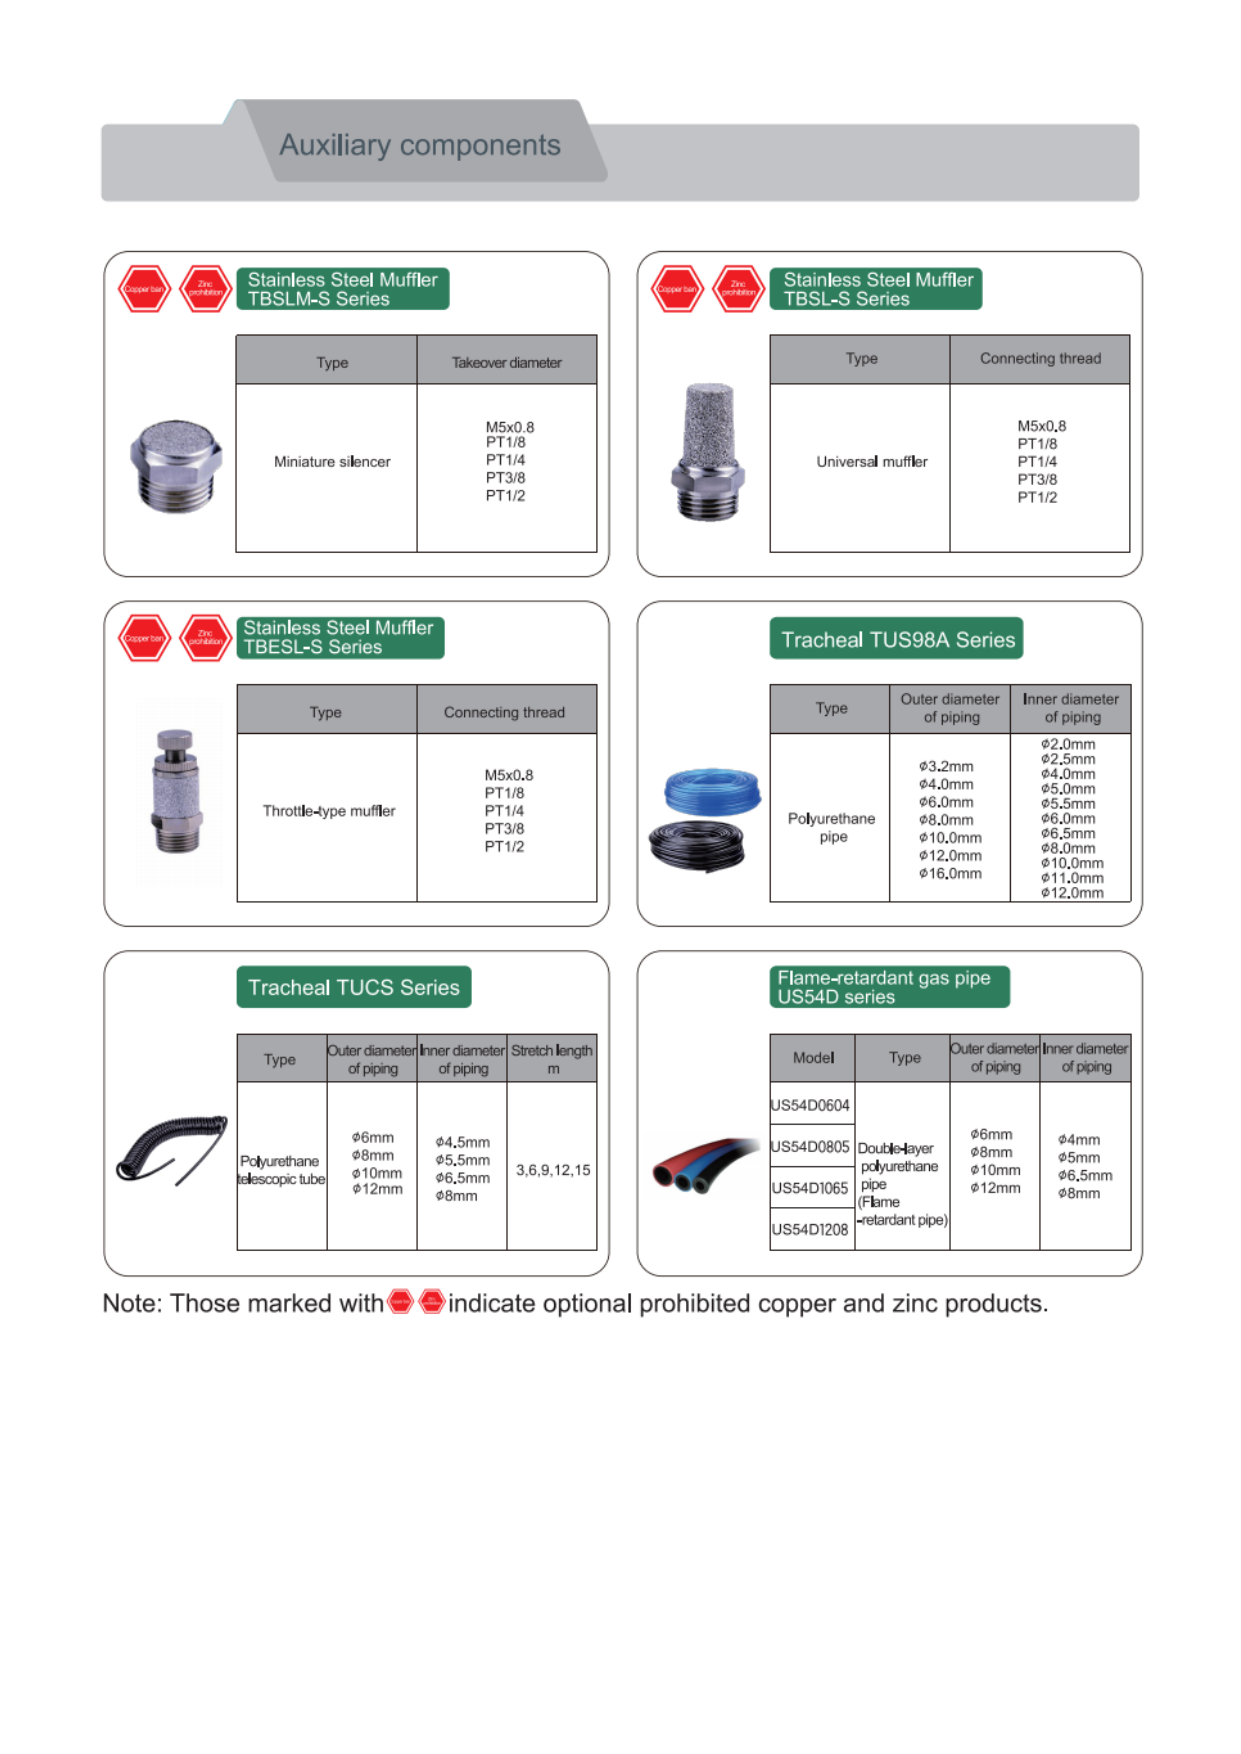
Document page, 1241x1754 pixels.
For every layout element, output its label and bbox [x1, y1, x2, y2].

picture [75, 89, 1164, 1359]
